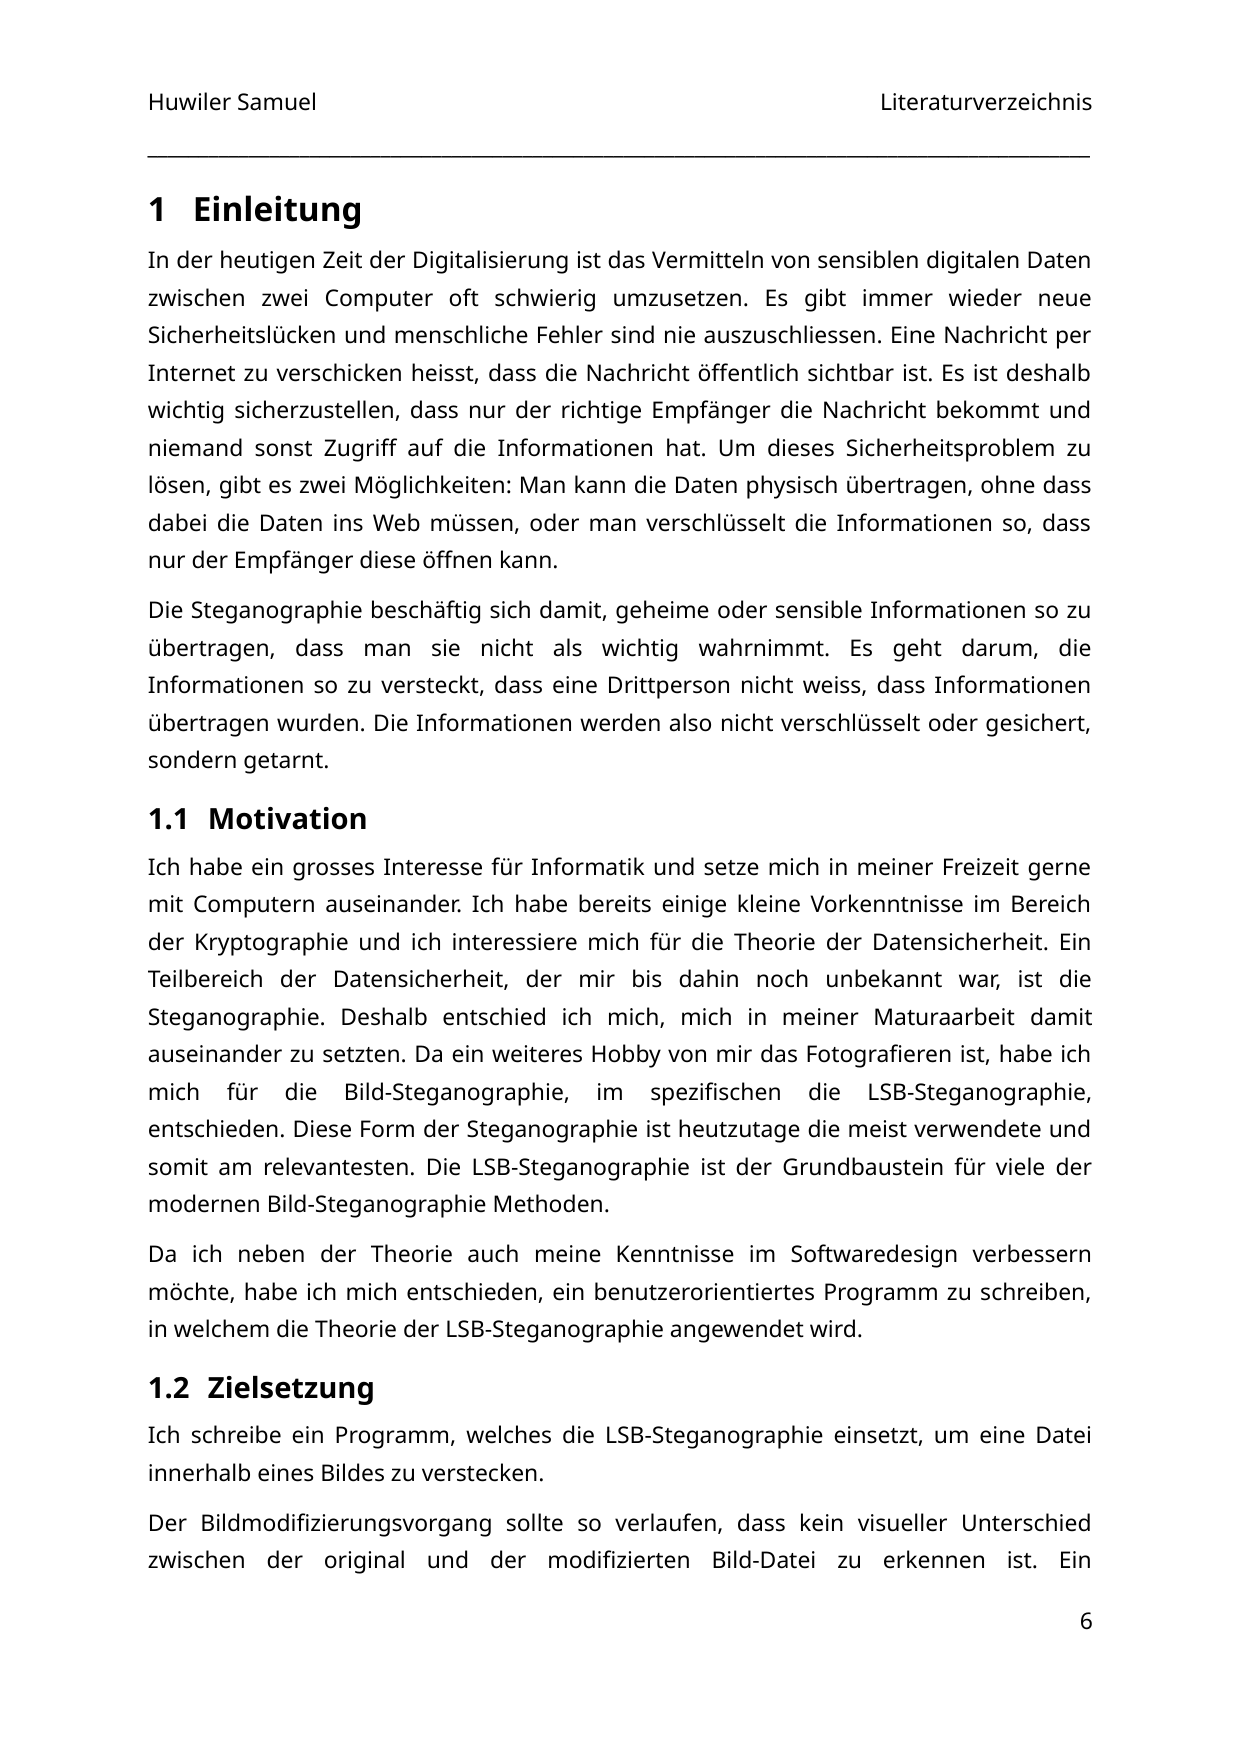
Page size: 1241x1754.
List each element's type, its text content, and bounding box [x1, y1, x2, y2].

text Die Steganographie beschäftig sich damit, geheime oder sensible Informationen so zu übertragen, dass man sie nicht als wichtig wahrnimmt. Es geht darum, die Informationen so zu versteckt, dass eine Drittperson nicht weiss, dass Informationen übertragen wurden. Die Informationen werden also nicht verschlüsselt oder gesichert, sondern getarnt. [148, 594, 1093, 775]
subtitle Einleitung [148, 186, 1093, 232]
subtitle Zielsetzung [148, 1367, 1093, 1407]
text Ich habe ein grosses Interesse für Informatik und setze mich in meiner Freizeit gerne mit Computern auseinander. Ich habe bereits einige kleine Vorkenntnisse im Bereich der Kryptographie und ich interessiere mich für die Theorie der Datensicherheit. Ein Teilbereich der Datensicherheit, der mir bis dahin noch unbekannt war, ist die Steganographie. Deshalb entschied ich mich, mich in meiner Maturaarbeit damit auseinander zu setzten. Da ein weiteres Hobby von mir das Fotografieren ist, habe ich mich für die Bild-Steganographie, im spezifischen die LSB-Steganographie, entschieden. Diese Form der Steganographie ist heutzutage die meist verwendete und somit am relevantesten. Die LSB-Steganographie ist der Grundbaustein für viele der modernen Bild-Steganographie Methoden. [148, 851, 1093, 1219]
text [148, 1507, 1093, 1576]
text Da ich neben der Theorie auch meine Kenntnisse im Softwaredesign verbessern möchte, habe ich mich entschieden, ein benutzerorientiertes Programm zu schreiben, in welchem die Theorie der LSB-Steganographie angewendet wird. [148, 1238, 1093, 1344]
text In der heutigen Zeit der Digitalisierung ist das Vermitteln von sensiblen digitalen Daten zwischen zwei Computer oft schwierig umzusetzen. Es gibt immer wieder neue Sicherheitslücken und menschliche Fehler sind nie auszuschliessen. Eine Nachricht per Internet zu verschicken heisst, dass die Nachricht öffentlich sichtbar ist. Es ist deshalb wichtig sicherzustellen, dass nur der richtige Empfänger die Nachricht bekommt und niemand sonst Zugriff auf die Informationen hat. Um dieses Sicherheitsproblem zu lösen, gibt es zwei Möglichkeiten: Man kann die Daten physisch übertragen, ohne dass dabei die Daten ins Web müssen, oder man verschlüsselt die Informationen so, dass nur der Empfänger diese öffnen kann. [148, 244, 1093, 575]
text Ich schreibe ein Programm, welches die LSB-Steganographie einsetzt, um eine Datei innerhalb eines Bildes zu verstecken. [148, 1419, 1093, 1488]
subtitle Motivation [148, 798, 1093, 838]
